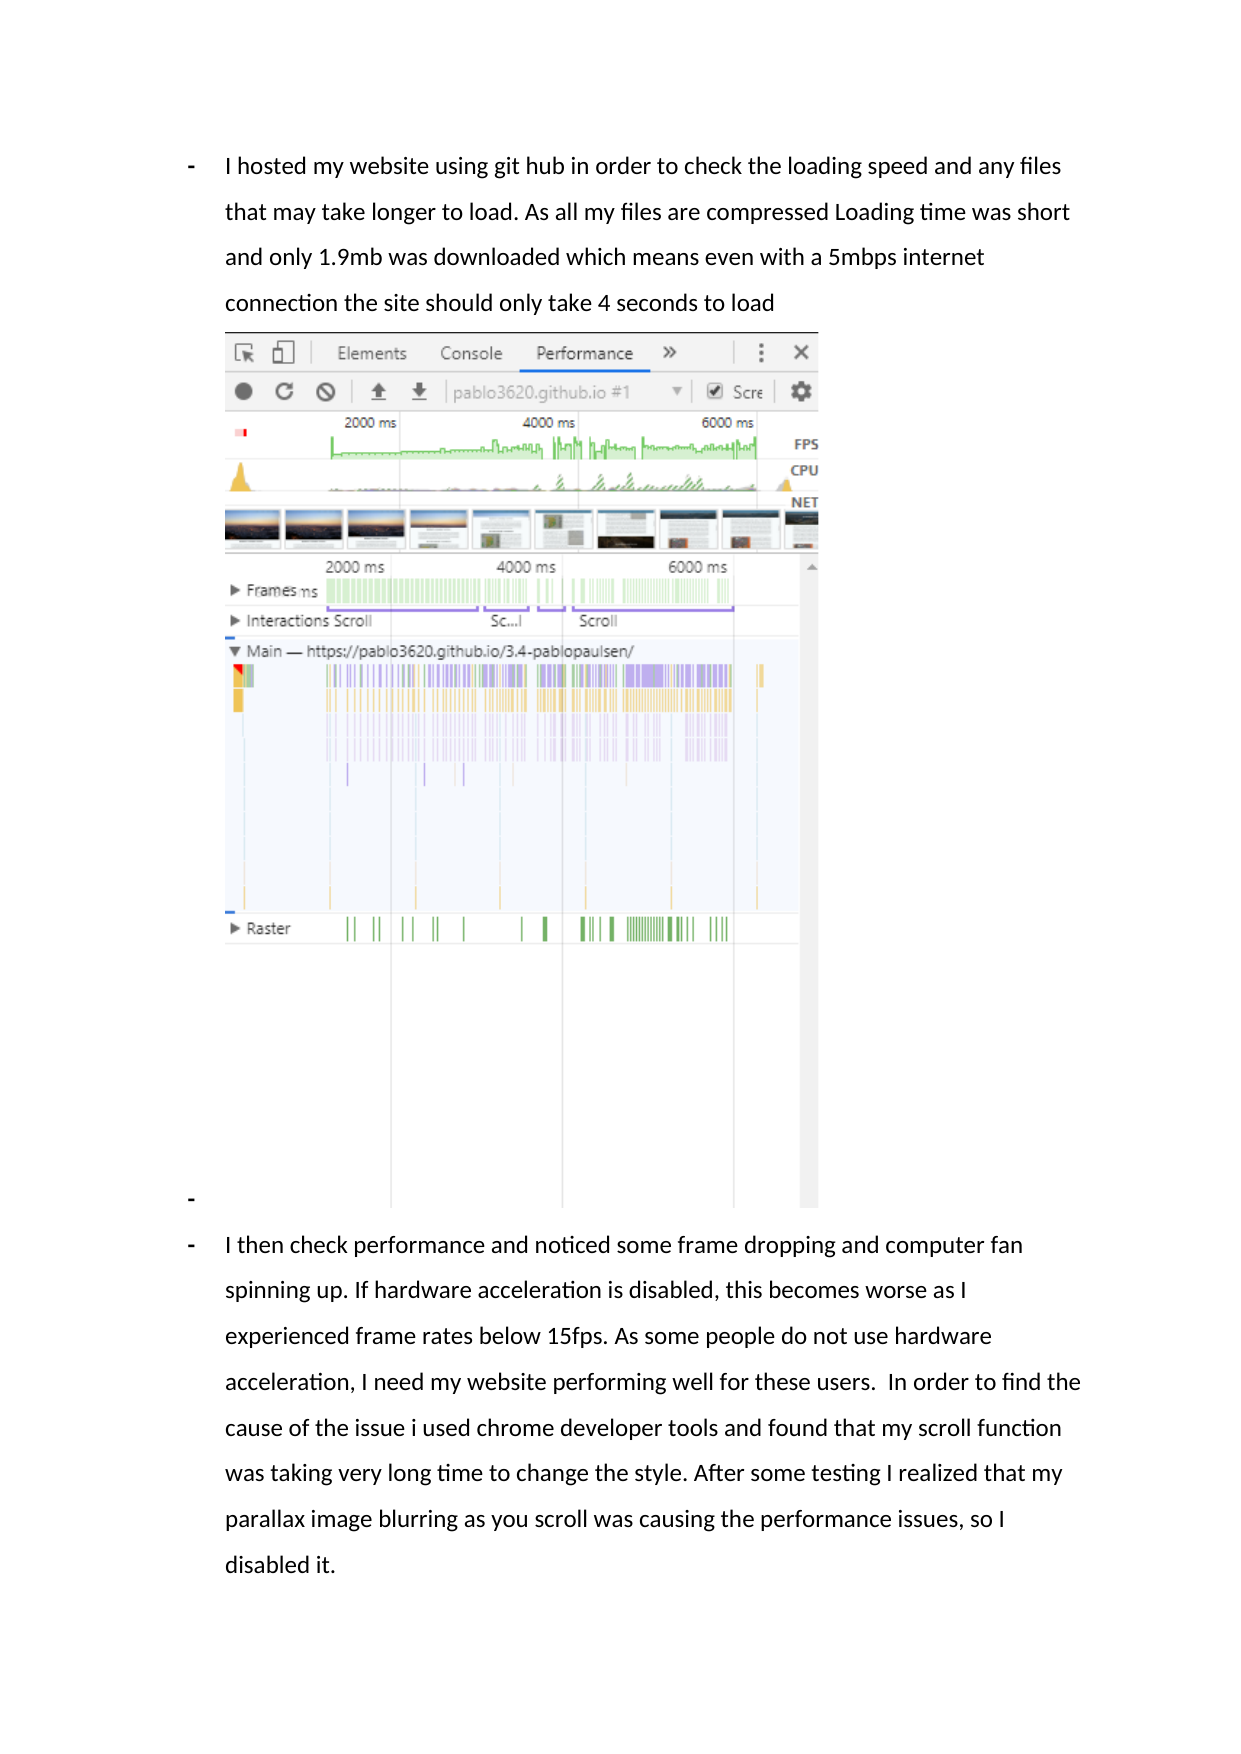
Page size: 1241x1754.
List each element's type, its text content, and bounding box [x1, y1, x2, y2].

list I then check performance and noticed some frame dropping and computer fan spinning up. If hardware acceleration is disabled, this becomes worse as I experienced frame rates below 15fps. As some people do not use hardware acceleration, I need my website performing well for these users. In order to find the cause of the issue i used chrome developer tools and found that my scroll function was taking very long time to change the style. After some testing I realized that my parallax image blurring as you scroll was causing the performance issues, so I disabled it. [187, 1229, 1090, 1579]
picture [225, 332, 819, 1208]
list I hosted my website using git hub in order to check the loading speed and any files that may take longer to load. As all my files are compressed Loading time was short and only 1.9mb was downloaded which means even with a 5mbps internet connection the site should only take 4 seconds to load [187, 150, 1090, 318]
